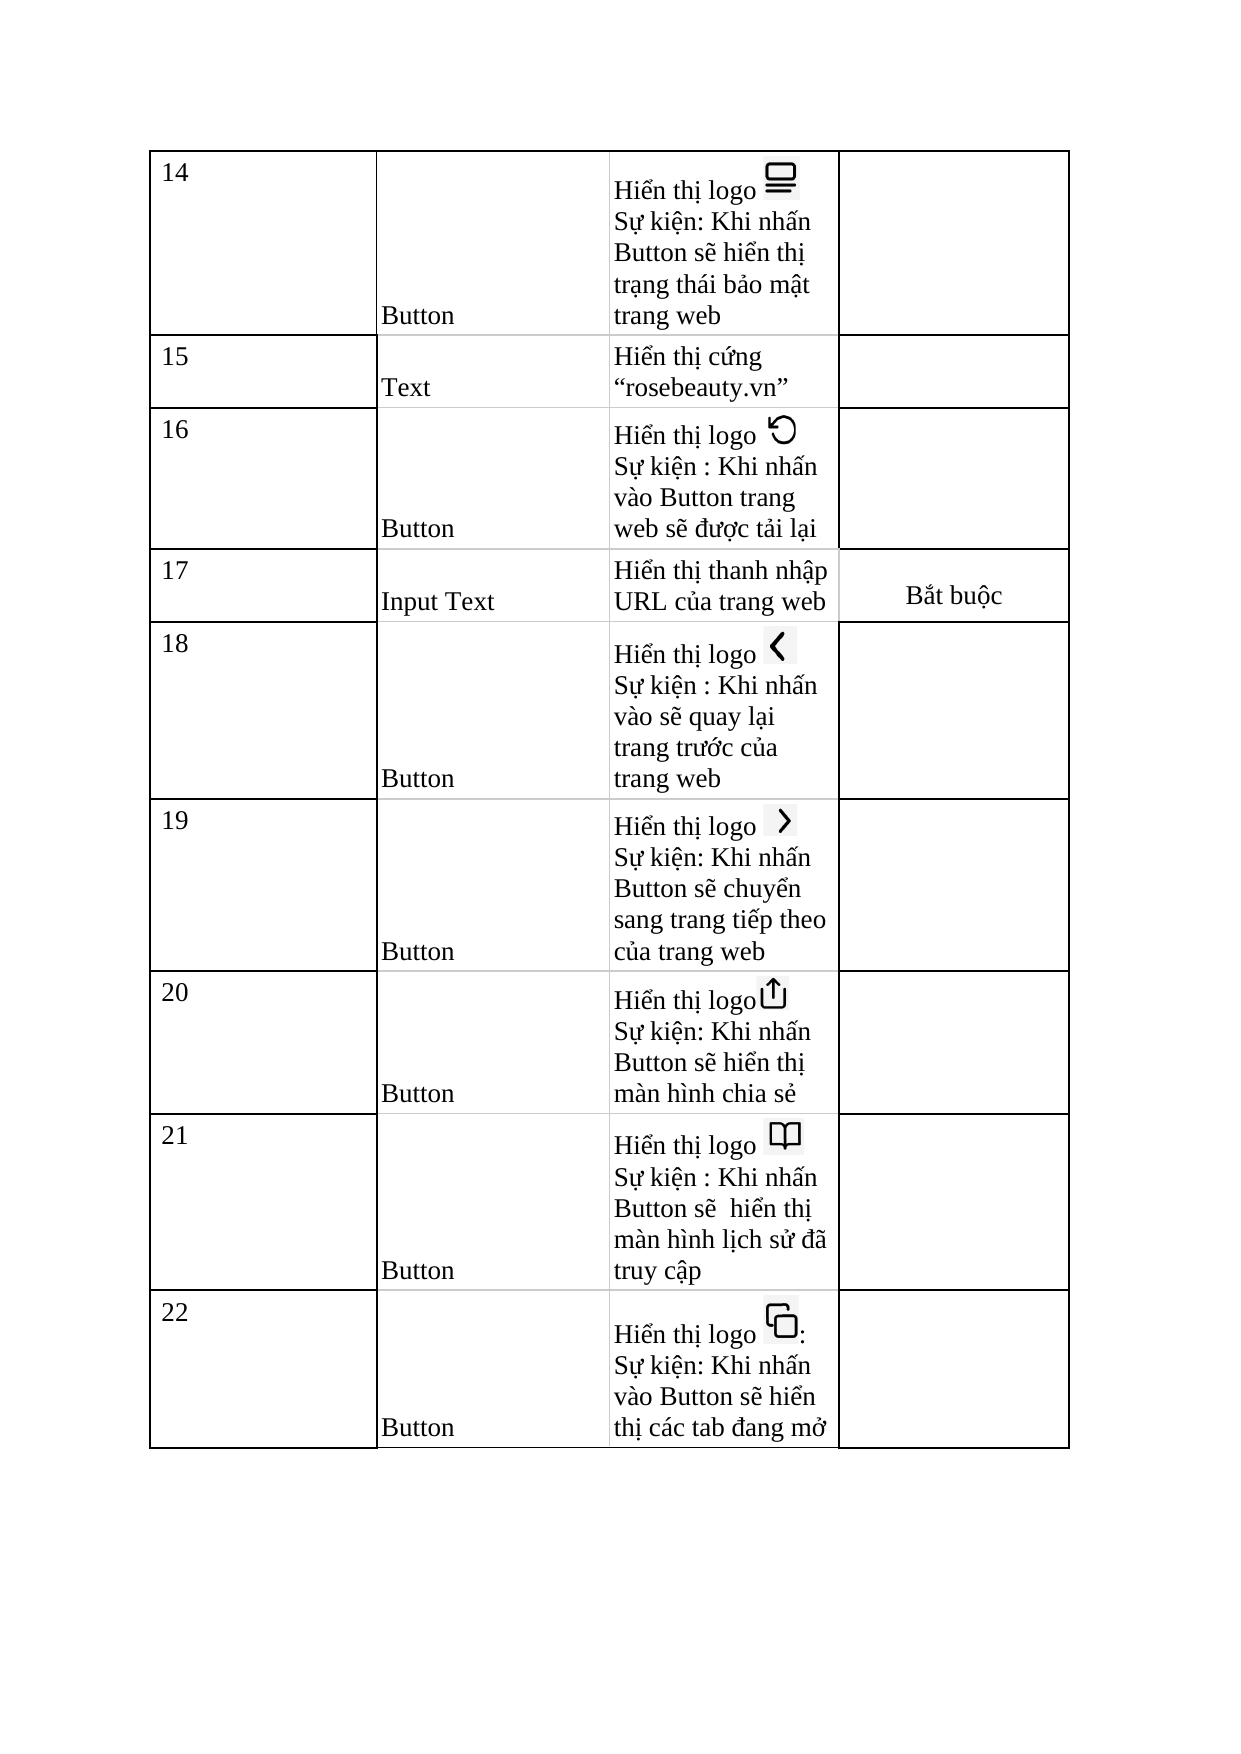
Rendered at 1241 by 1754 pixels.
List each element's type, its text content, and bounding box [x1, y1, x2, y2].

table_cell Text [378, 336, 609, 407]
table_cell 18 [151, 623, 376, 798]
table_cell [840, 409, 1068, 548]
table_cell Bắt buộc [840, 550, 1068, 621]
table_cell 16 [151, 409, 376, 548]
table_cell [840, 152, 1068, 334]
table_cell Hiển thị logo Sự kiện: Khi nhấn Button sẽ chuyển sang trang tiếp theo của trang web [610, 800, 838, 970]
table_cell Button [378, 972, 609, 1113]
table_cell [840, 800, 1068, 970]
picture [763, 156, 801, 200]
table_cell Button [378, 800, 609, 970]
table_cell Button [378, 1114, 609, 1289]
table_cell 20 [151, 972, 376, 1113]
table_cell Button [377, 152, 609, 334]
table_cell 22 [151, 1291, 376, 1447]
table_cell 17 [151, 550, 376, 621]
picture [763, 626, 798, 664]
table_cell 15 [151, 336, 376, 407]
table_cell [840, 1291, 1068, 1447]
table_cell [840, 623, 1068, 798]
table_cell [840, 972, 1068, 1113]
table_cell Hiển thị logo Sự kiện: Khi nhấn Button sẽ hiển thị trạng thái bảo mật trang web [610, 152, 838, 334]
table_cell 14 [151, 152, 376, 334]
table_cell Input Text [378, 550, 609, 621]
table_cell Button [378, 408, 609, 548]
picture [763, 1295, 799, 1344]
table_cell [840, 1115, 1068, 1289]
table_cell Hiển thị logo : Sự kiện: Khi nhấn vào Button sẽ hiển thị các tab đang mở [609, 1291, 838, 1447]
table_cell Hiển thị logo Sự kiện : Khi nhấn vào sẽ quay lại trang trước của trang web [610, 622, 838, 798]
picture [763, 1118, 805, 1155]
table_cell Hiển thị thanh nhập URL của trang web [610, 550, 838, 621]
table_cell 19 [151, 800, 376, 970]
table_cell 21 [151, 1115, 376, 1289]
picture [763, 804, 798, 836]
table_cell Button [378, 1291, 609, 1447]
picture [756, 976, 790, 1010]
table_cell Hiển thị cứng “rosebeauty.vn” [610, 336, 838, 407]
table_cell Hiển thị logo Sự kiện: Khi nhấn Button sẽ hiển thị màn hình chia sẻ [610, 972, 838, 1113]
table_cell Hiển thị logo Sự kiện : Khi nhấn Button sẽ hiển thị màn hình lịch sử đã truy cập [610, 1114, 838, 1289]
table_cell Hiển thị logo Sự kiện : Khi nhấn vào Button trang web sẽ được tải lại [610, 408, 838, 548]
table_cell Button [378, 622, 609, 798]
table_cell [840, 336, 1068, 407]
picture [763, 413, 796, 445]
